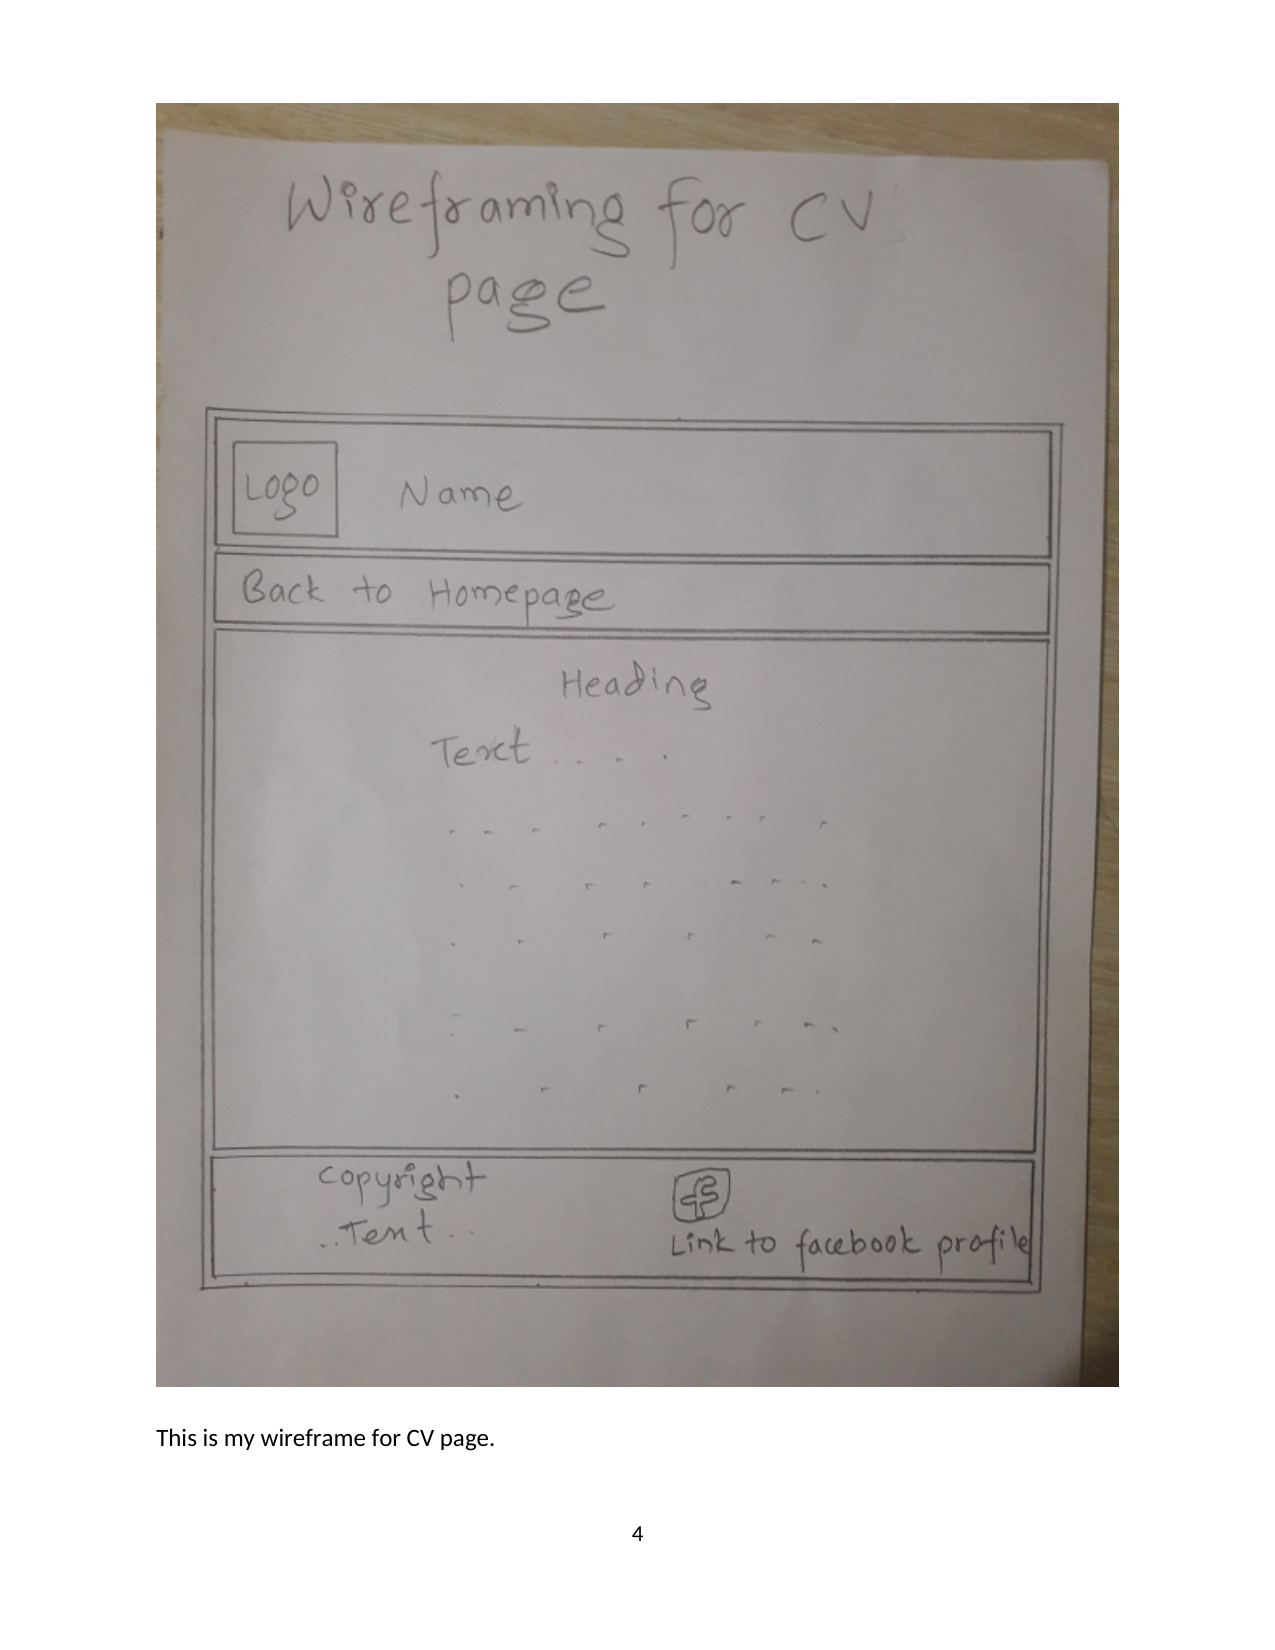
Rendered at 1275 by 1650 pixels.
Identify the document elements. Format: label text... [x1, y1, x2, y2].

picture [156, 103, 1119, 1387]
text This is my wireframe for CV page. [156, 1423, 1119, 1453]
